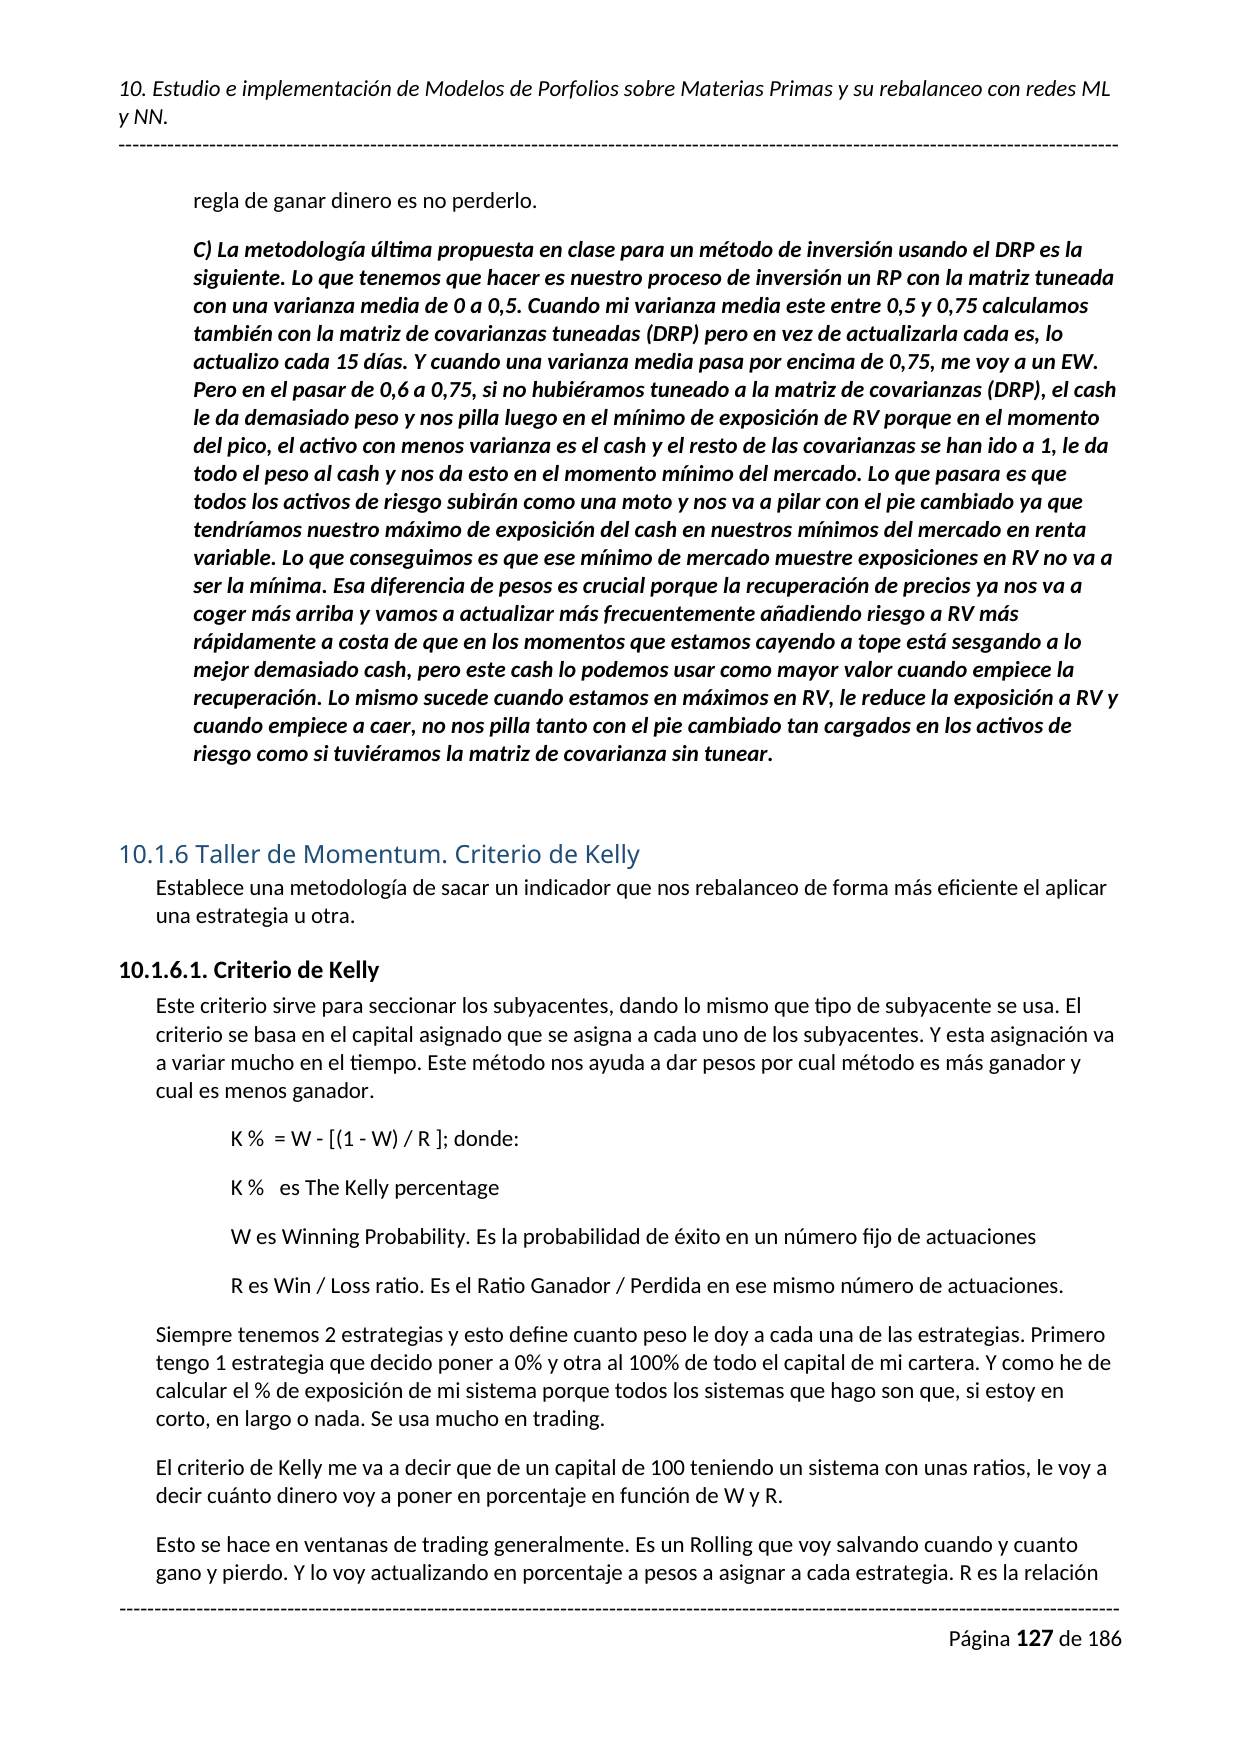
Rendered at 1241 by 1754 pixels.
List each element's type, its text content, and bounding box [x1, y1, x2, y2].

subtitle 10.1.6 Taller de Momentum. Criterio de Kelly [118, 837, 1122, 871]
text W es Winning Probability. Es la probabilidad de éxito en un número fijo de actuaciones [231, 1222, 1122, 1250]
text C) La metodología última propuesta en clase para un método de inversión usando el DRP es la siguiente. Lo que tenemos que hacer es nuestro proceso de inversión un RP con la matriz tuneada con una varianza media de 0 a 0,5. Cuando mi varianza media este entre 0,5 y 0,75 calculamos también con la matriz de covarianzas tuneadas (DRP) pero en vez de actualizarla cada es, lo actualizo cada 15 días. Y cuando una varianza media pasa por encima de 0,75, me voy a un EW. Pero en el pasar de 0,6 a 0,75, si no hubiéramos tuneado a la matriz de covarianzas (DRP), el cash le da demasiado peso y nos pilla luego en el mínimo de exposición de RV porque en el momento del pico, el activo con menos varianza es el cash y el resto de las covarianzas se han ido a 1, le da todo el peso al cash y nos da esto en el momento mínimo del mercado. Lo que pasara es que todos los activos de riesgo subirán como una moto y nos va a pilar con el pie cambiado ya que tendríamos nuestro máximo de exposición del cash en nuestros mínimos del mercado en renta variable. Lo que conseguimos es que ese mínimo de mercado muestre exposiciones en RV no va a ser la mínima. Esa diferencia de pesos es crucial porque la recuperación de precios ya nos va a coger más arriba y vamos a actualizar más frecuentemente añadiendo riesgo a RV más rápidamente a costa de que en los momentos que estamos cayendo a tope está sesgando a lo mejor demasiado cash, pero este cash lo podemos usar como mayor valor cuando empiece la recuperación. Lo mismo sucede cuando estamos en máximos en RV, le reduce la exposición a RV y cuando empiece a caer, no nos pilla tanto con el pie cambiado tan cargados en los activos de riesgo como si tuviéramos la matriz de covarianza sin tunear. [193, 235, 1122, 767]
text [156, 1530, 1122, 1586]
text Establece una metodología de sacar un indicador que nos rebalanceo de forma más eficiente el aplicar una estrategia u otra. [156, 873, 1122, 929]
text K % = W - [(1 - W) / R ]; donde: [231, 1124, 1122, 1153]
subtitle 10.1.6.1. Criterio de Kelly [118, 954, 1122, 985]
text Siempre tenemos 2 estrategias y esto define cuanto peso le doy a cada una de las estrategias. Primero tengo 1 estrategia que decido poner a 0% y otra al 100% de todo el capital de mi cartera. Y como he de calcular el % de exposición de mi sistema porque todos los sistemas que hago son que, si estoy en corto, en largo o nada. Se usa mucho en trading. [156, 1320, 1122, 1432]
text Este criterio sirve para seccionar los subyacentes, dando lo mismo que tipo de subyacente se usa. El criterio se basa en el capital asignado que se asigna a cada uno de los subyacentes. Y esta asignación va a variar mucho en el tiempo. Este método nos ayuda a dar pesos por cual método es más ganador y cual es menos ganador. [156, 992, 1122, 1104]
text R es Win / Loss ratio. Es el Ratio Ganador / Perdida en ese mismo número de actuaciones. [231, 1271, 1122, 1299]
text K % es The Kelly percentage [231, 1173, 1122, 1201]
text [193, 186, 1122, 214]
text El criterio de Kelly me va a decir que de un capital de 100 teniendo un sistema con unas ratios, le voy a decir cuánto dinero voy a poner en porcentaje en función de W y R. [156, 1453, 1122, 1509]
